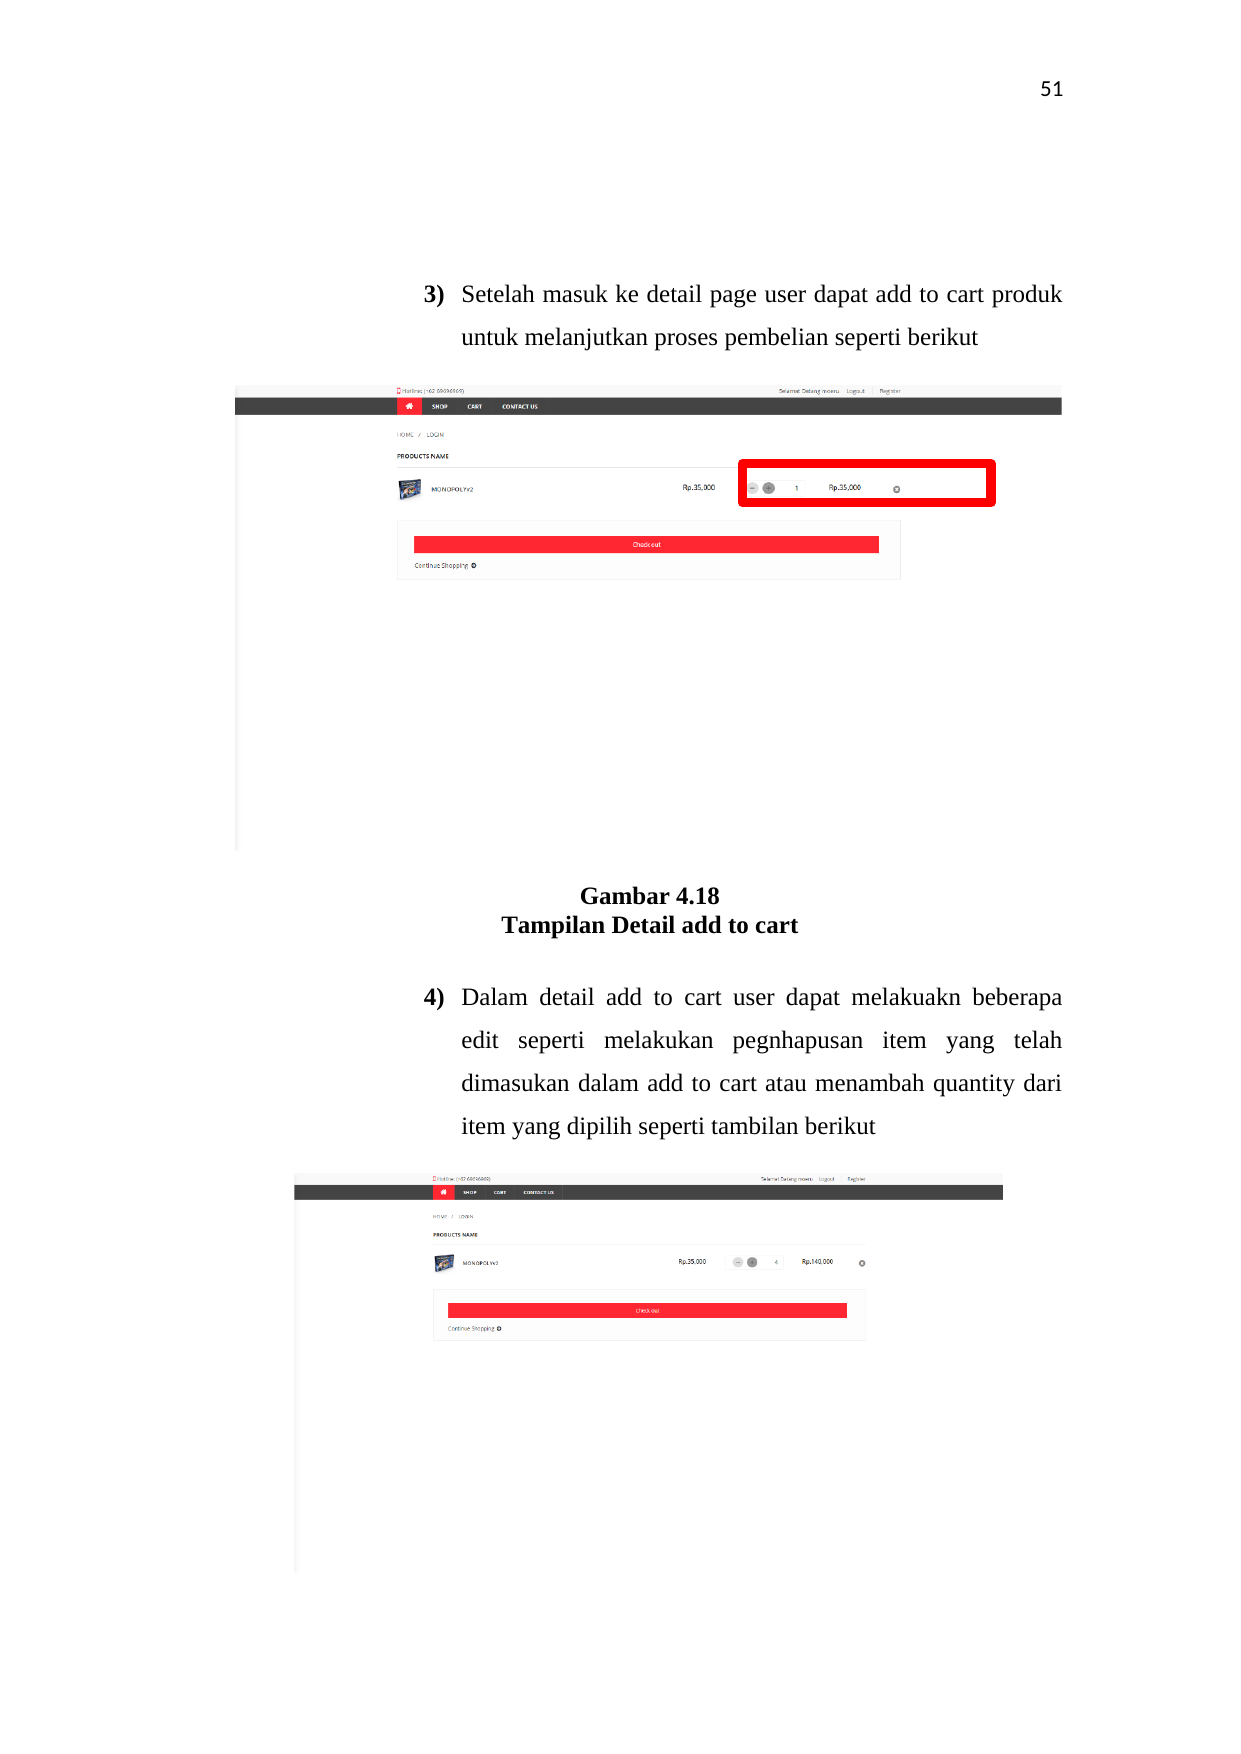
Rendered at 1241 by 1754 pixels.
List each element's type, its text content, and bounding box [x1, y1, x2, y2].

picture [235, 385, 1062, 851]
text Tampilan Detail add to cart [236, 910, 1063, 939]
list Dalam detail add to cart user dapat melakuakn beberapa edit seperti melakukan pegnhapusan item yang telah dimasukan dalam add to cart atau menambah quantity dari item yang dipilih seperti tambilan berikut [424, 982, 1063, 1140]
picture [294, 1173, 1003, 1573]
list Setelah masuk ke detail page user dapat add to cart produk untuk melanjutkan proses pembelian seperti berikut [424, 279, 1063, 351]
